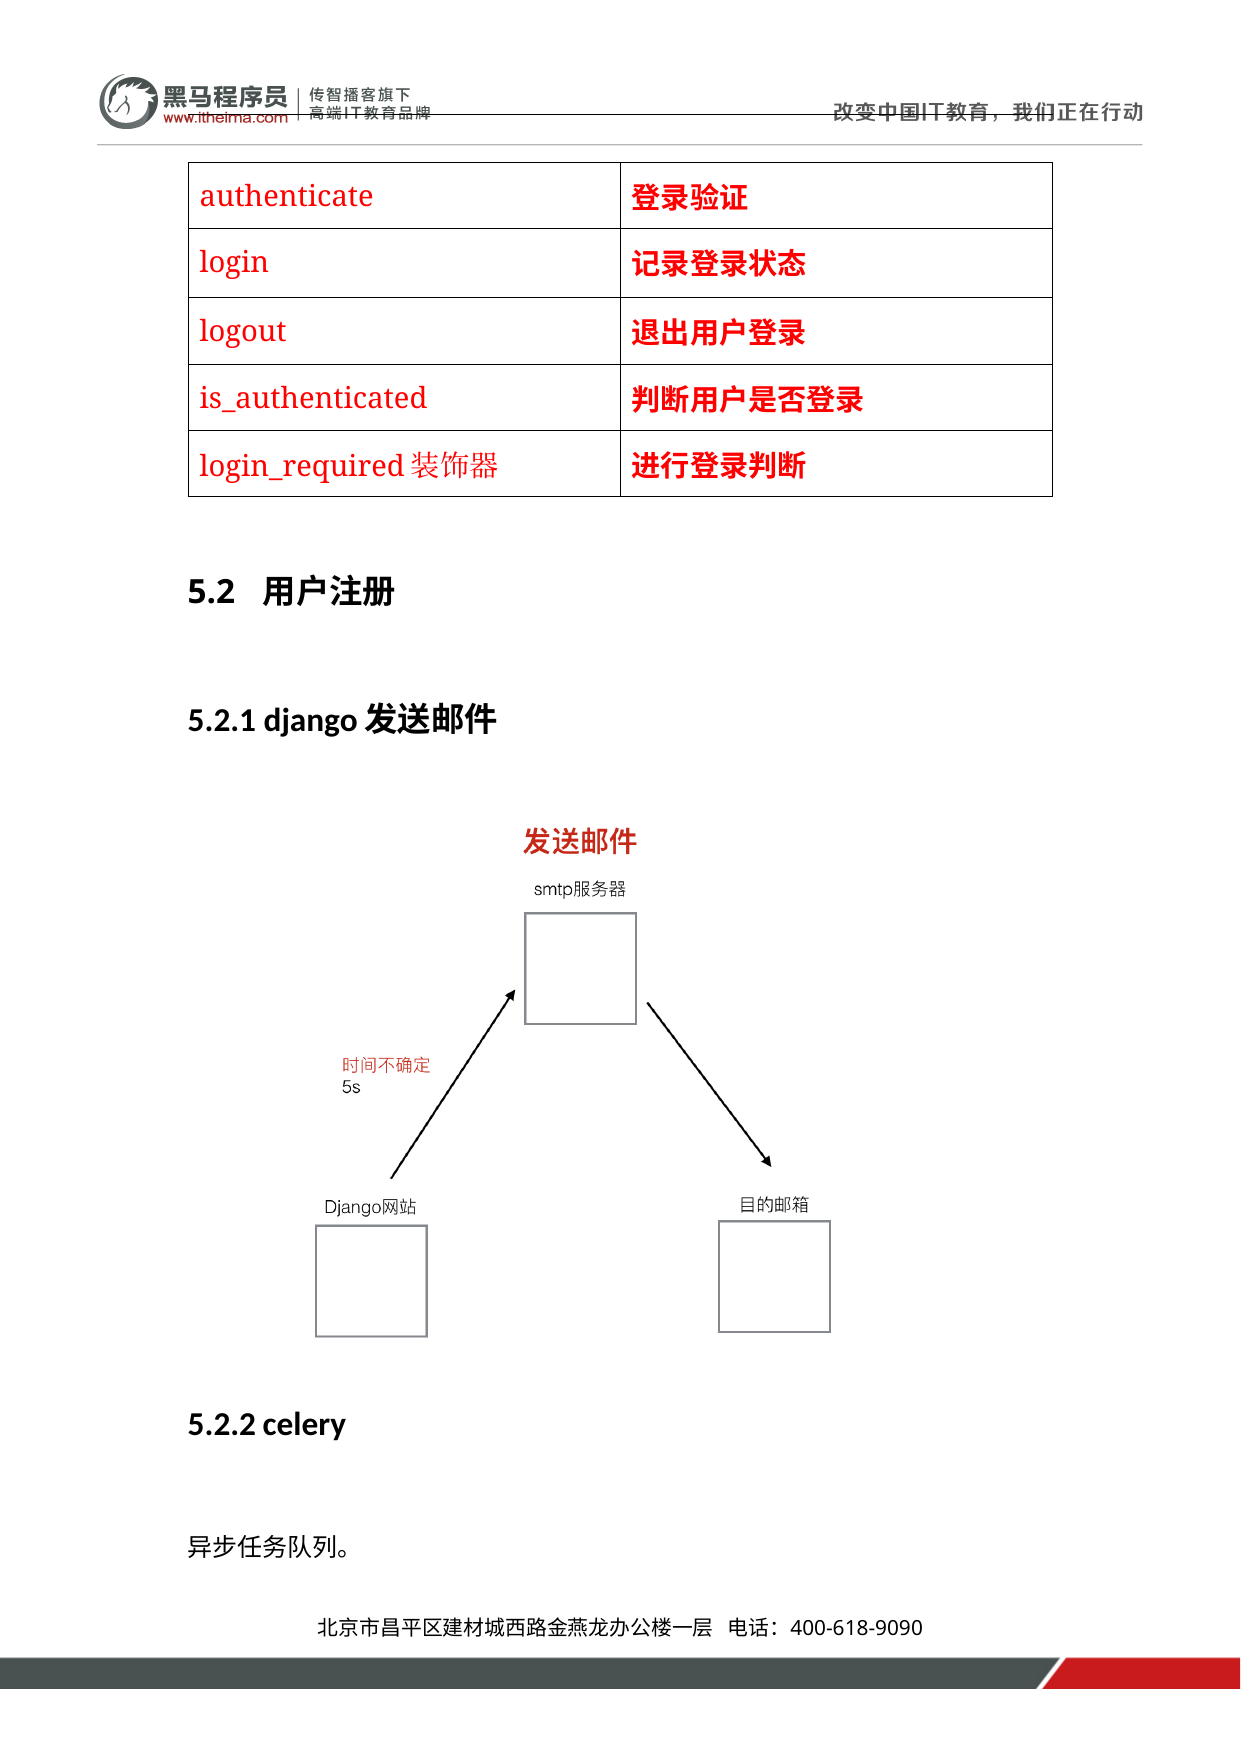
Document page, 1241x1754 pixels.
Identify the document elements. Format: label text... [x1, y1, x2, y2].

table_cell login [189, 229, 620, 297]
table_cell logout [189, 298, 620, 364]
table_cell login_required装饰器 [189, 431, 620, 496]
table_cell 判断用户是否登录 [621, 365, 1052, 430]
text 异步任务队列。 [187, 1513, 1053, 1578]
table_cell 进行登录判断 [621, 431, 1052, 496]
table_cell 登录验证 [621, 163, 1052, 228]
subtitle celery [187, 1391, 1053, 1456]
subtitle 用户注册 [187, 557, 1053, 622]
picture [0, 1599, 1241, 1689]
picture [262, 820, 921, 1355]
table_cell 记录登录状态 [621, 229, 1052, 297]
table_cell 退出用户登录 [621, 298, 1052, 364]
subtitle 5.2.1 django发送邮件 [187, 684, 1053, 749]
table_cell authenticate [189, 163, 620, 228]
picture [0, 3, 1241, 153]
table_cell is_authenticated [189, 365, 620, 430]
